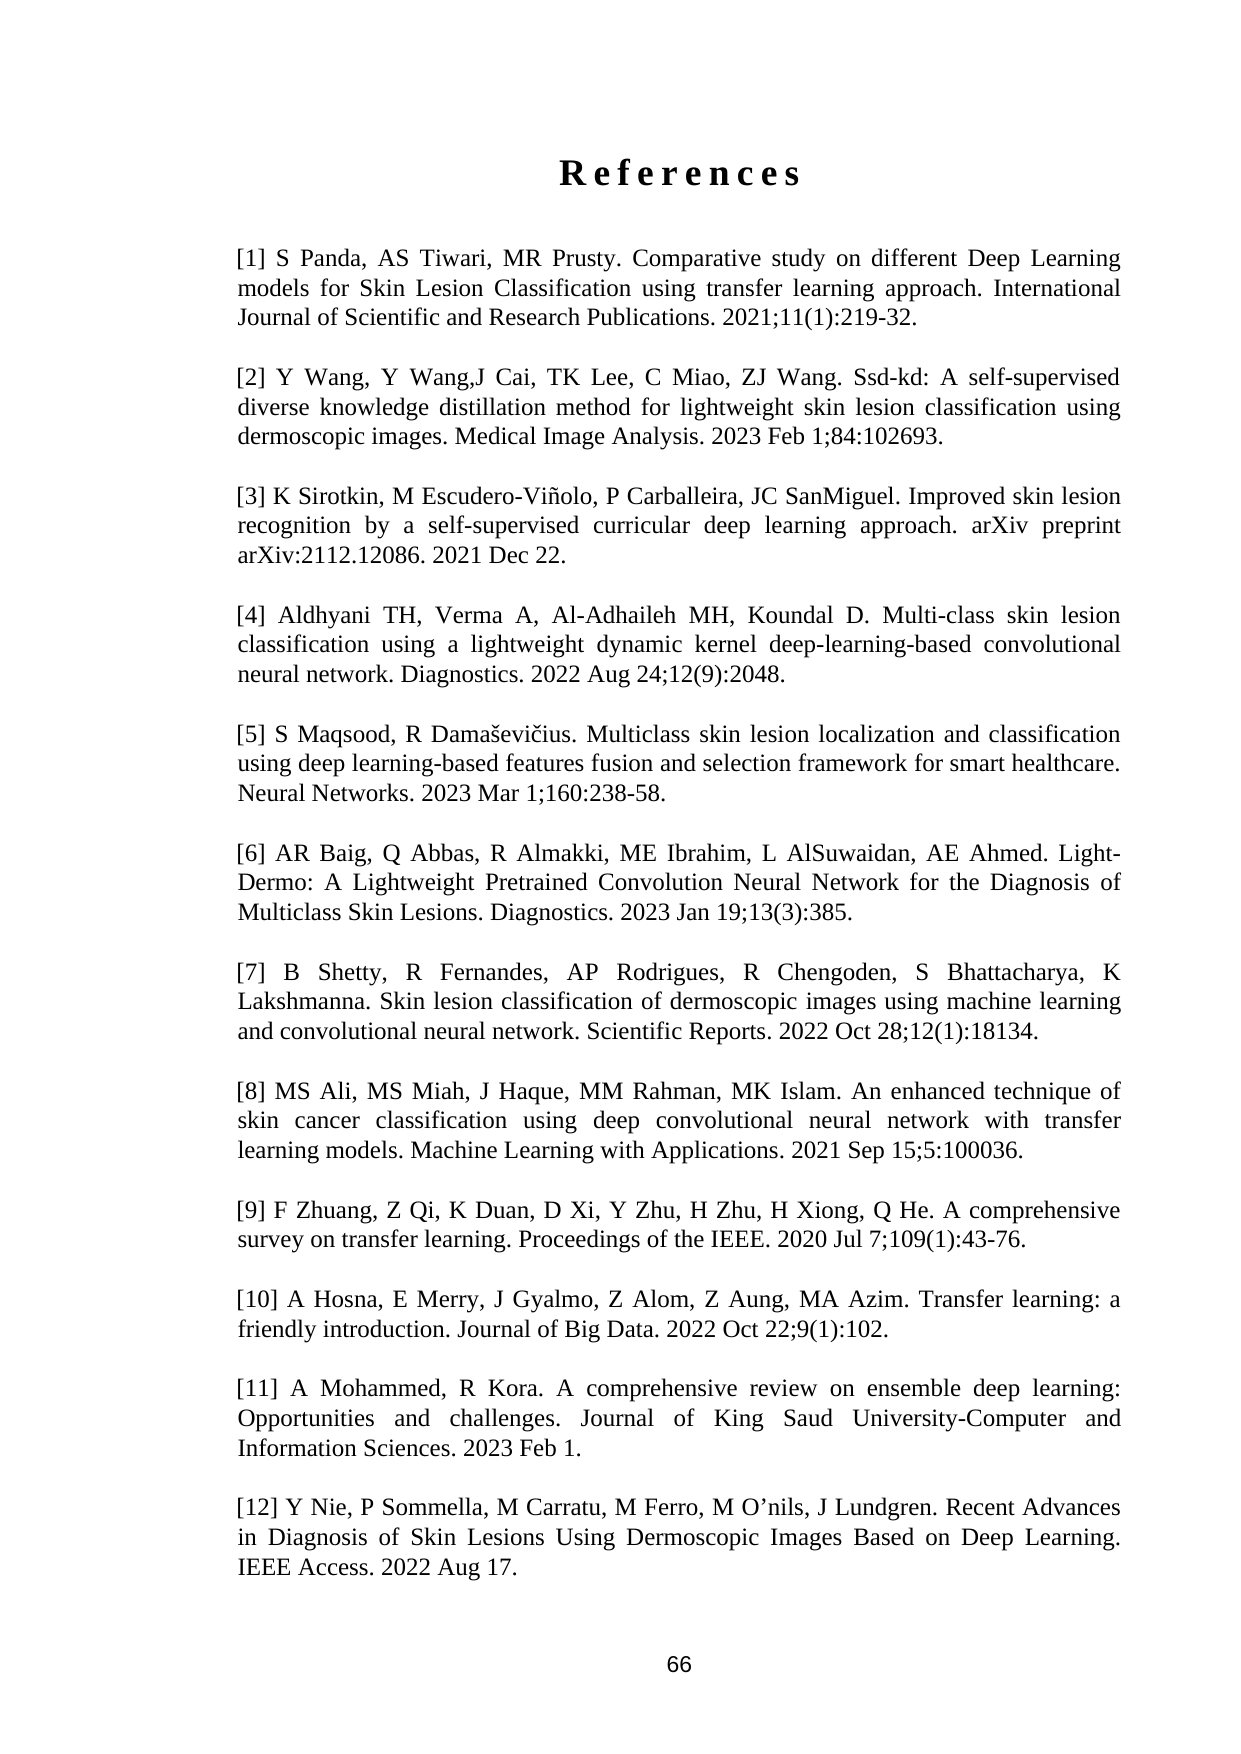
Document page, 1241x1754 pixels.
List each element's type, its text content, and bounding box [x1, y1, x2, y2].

text [3] K Sirotkin, M Escudero-Viñolo, P Carballeira, JC SanMiguel. Improved skin lesion recognition by a self-supervised curricular deep learning approach. arXiv preprint arXiv:2112.12086. 2021 Dec 22. [236, 481, 1122, 569]
text [1] S Panda, AS Tiwari, MR Prusty. Comparative study on different Deep Learning models for Skin Lesion Classification using transfer learning approach. International Journal of Scientific and Research Publications. 2021;11(1):219-32. [236, 243, 1122, 331]
text [5] S Maqsood, R Damaševičius. Multiclass skin lesion localization and classification using deep learning-based features fusion and selection framework for smart healthcare. Neural Networks. 2023 Mar 1;160:238-58. [236, 719, 1122, 807]
text [8] MS Ali, MS Miah, J Haque, MM Rahman, MK Islam. An enhanced technique of skin cancer classification using deep convolutional neural network with transfer learning models. Machine Learning with Applications. 2021 Sep 15;5:100036. [236, 1076, 1122, 1164]
text References [236, 150, 1122, 193]
text [11] A Mohammed, R Kora. A comprehensive review on ensemble deep learning: Opportunities and challenges. Journal of King Saud University-Computer and Information Sciences. 2023 Feb 1. [236, 1373, 1122, 1461]
text [9] F Zhuang, Z Qi, K Duan, D Xi, Y Zhu, H Zhu, H Xiong, Q He. A comprehensive survey on transfer learning. Proceedings of the IEEE. 2020 Jul 7;109(1):43-76. [236, 1195, 1122, 1253]
text [6] AR Baig, Q Abbas, R Almakki, ME Ibrahim, L AlSuwaidan, AE Ahmed. Light-Dermo: A Lightweight Pretrained Convolution Neural Network for the Diagnosis of Multiclass Skin Lesions. Diagnostics. 2023 Jan 19;13(3):385. [236, 838, 1122, 926]
text [2] Y Wang, Y Wang,J Cai, TK Lee, C Miao, ZJ Wang. Ssd-kd: A self-supervised diverse knowledge distillation method for lightweight skin lesion classification using dermoscopic images. Medical Image Analysis. 2023 Feb 1;84:102693. [236, 362, 1122, 450]
text [4] Aldhyani TH, Verma A, Al-Adhaileh MH, Koundal D. Multi-class skin lesion classification using a lightweight dynamic kernel deep-learning-based convolutional neural network. Diagnostics. 2022 Aug 24;12(9):2048. [236, 600, 1122, 688]
text [7] B Shetty, R Fernandes, AP Rodrigues, R Chengoden, S Bhattacharya, K Lakshmanna. Skin lesion classification of dermoscopic images using machine learning and convolutional neural network. Scientific Reports. 2022 Oct 28;12(1):18134. [236, 957, 1122, 1045]
text [12] Y Nie, P Sommella, M Carratu, M Ferro, M O’nils, J Lundgren. Recent Advances in Diagnosis of Skin Lesions Using Dermoscopic Images Based on Deep Learning. IEEE Access. 2022 Aug 17. [236, 1492, 1122, 1580]
text [10] A Hosna, E Merry, J Gyalmo, Z Alom, Z Aung, MA Azim. Transfer learning: a friendly introduction. Journal of Big Data. 2022 Oct 22;9(1):102. [236, 1284, 1122, 1342]
